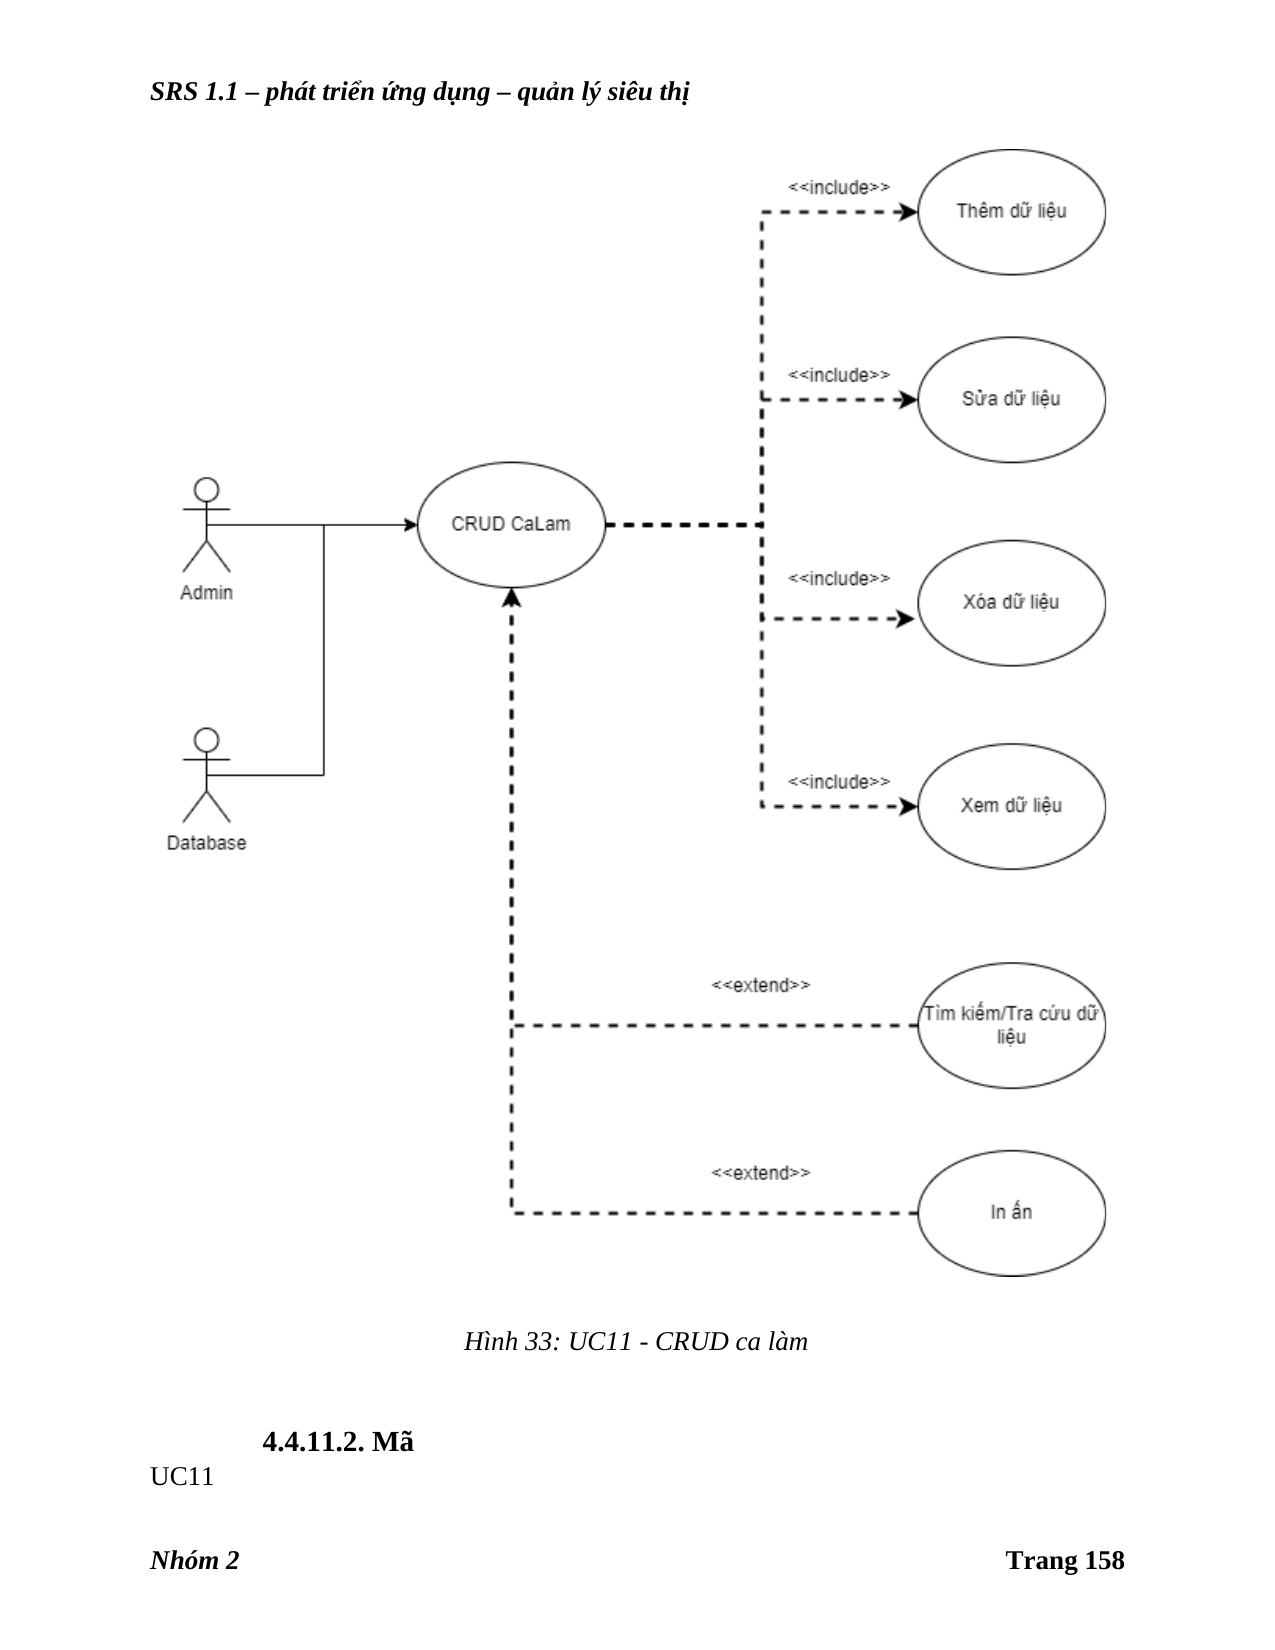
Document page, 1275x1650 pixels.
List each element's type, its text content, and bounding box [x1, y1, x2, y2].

text Hình 33: UC11 - CRUD ca làm [150, 1325, 1125, 1357]
subtitle Mã [262, 1424, 1125, 1458]
picture [167, 149, 1107, 1277]
text UC11 [150, 1460, 1125, 1492]
